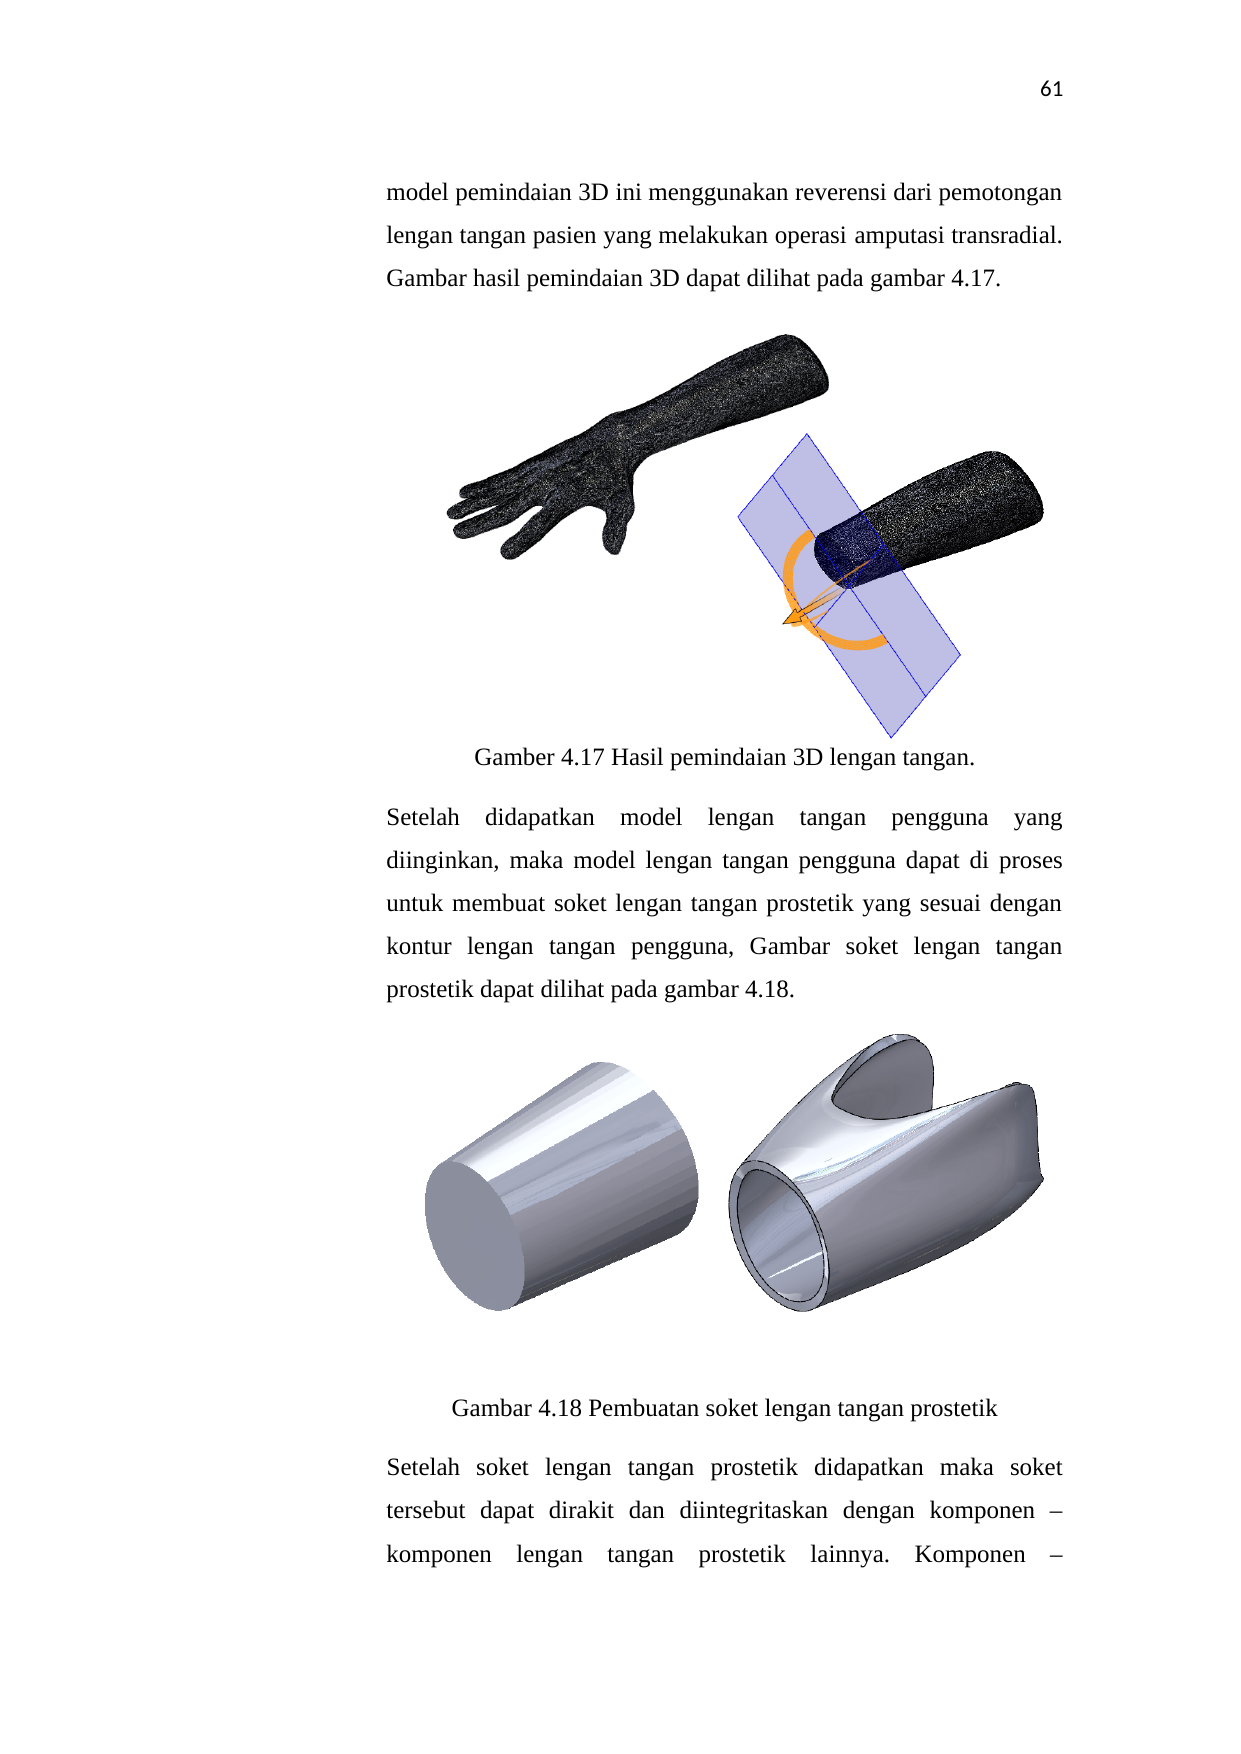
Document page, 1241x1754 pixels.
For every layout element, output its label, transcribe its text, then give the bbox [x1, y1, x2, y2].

picture [389, 1030, 717, 1328]
text Gamber 4.17 Hasil pemindaian 3D lengan tangan. [386, 742, 1063, 771]
picture [721, 1007, 1057, 1331]
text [386, 177, 1063, 292]
text Gambar 4.18 Pembuatan soket lengan tangan prostetik [386, 1393, 1063, 1421]
picture [414, 299, 1061, 742]
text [386, 1452, 1063, 1567]
text Setelah didapatkan model lengan tangan pengguna yang diinginkan, maka model lengan tangan pengguna dapat di proses untuk membuat soket lengan tangan prostetik yang sesuai dengan kontur lengan tangan pengguna, Gambar soket lengan tangan prostetik dapat dilihat pada gambar 4.18. [386, 802, 1063, 1003]
